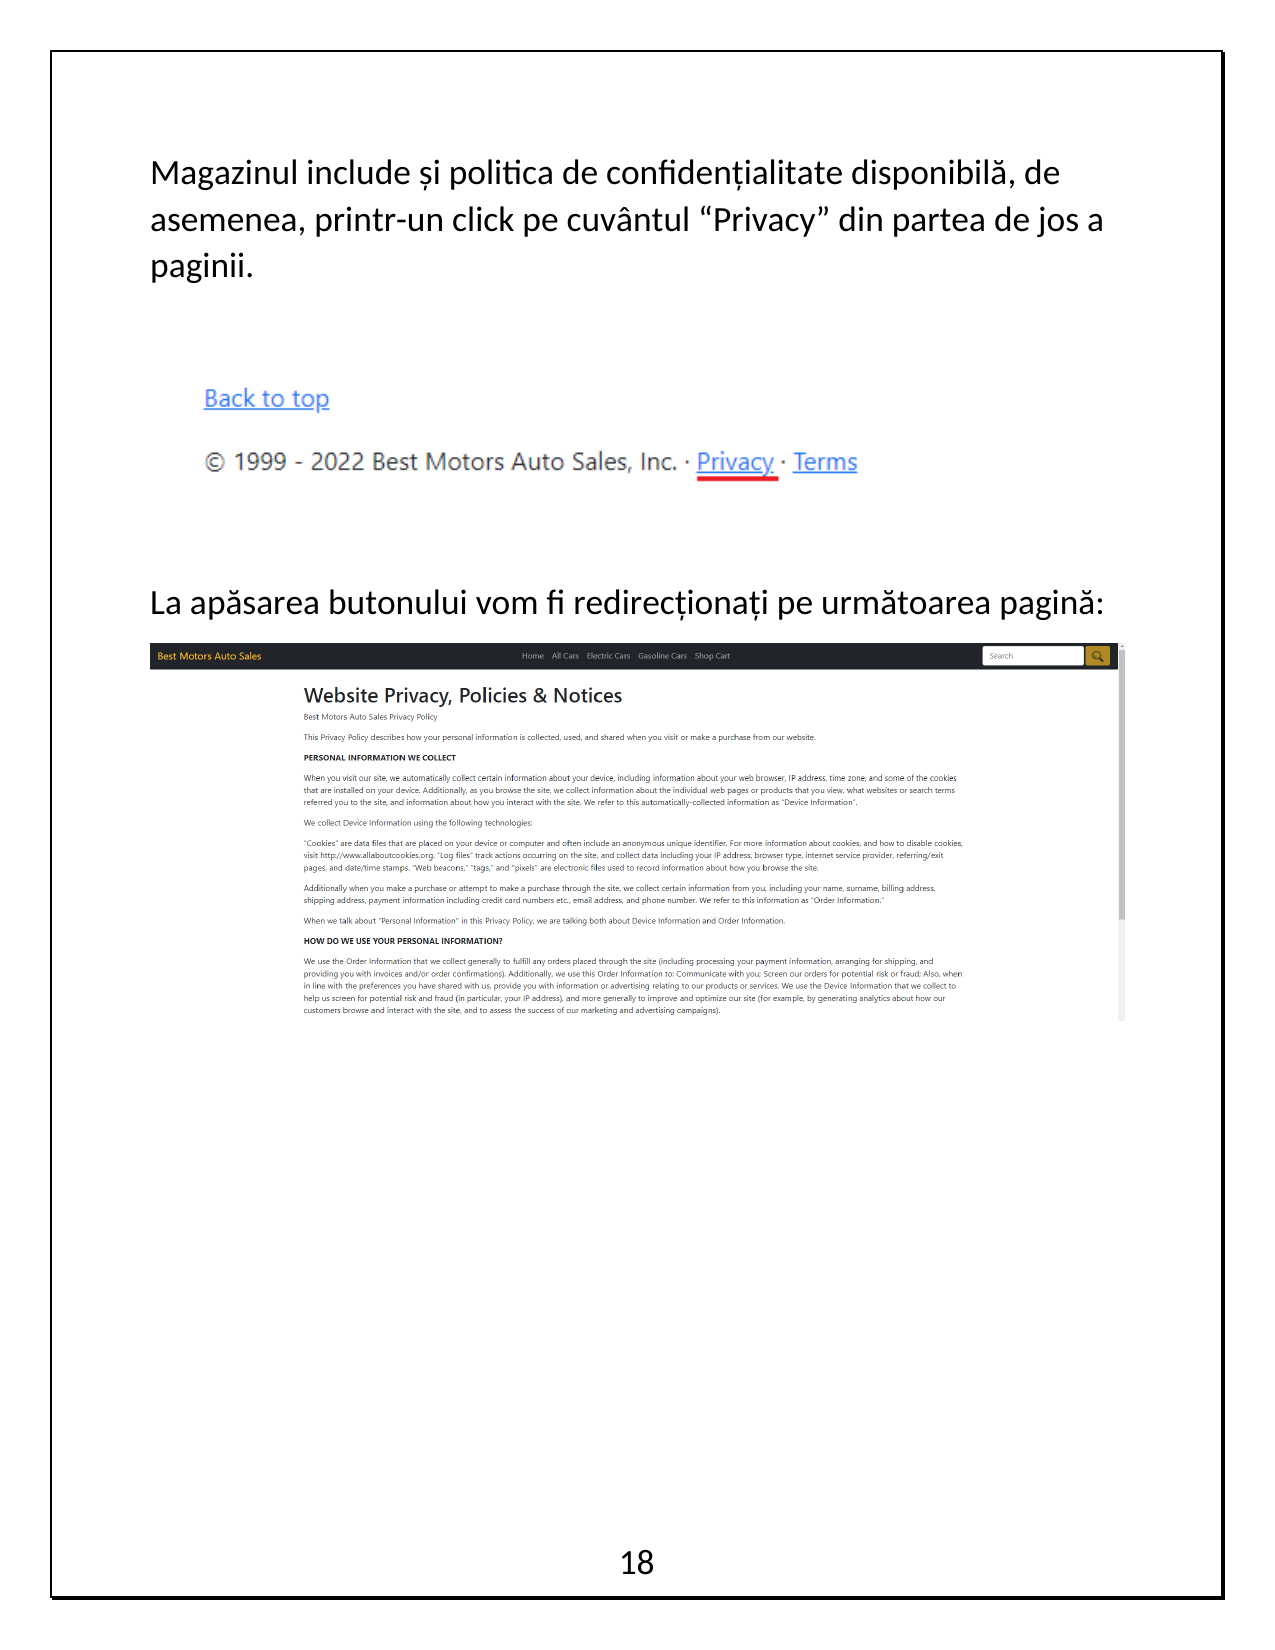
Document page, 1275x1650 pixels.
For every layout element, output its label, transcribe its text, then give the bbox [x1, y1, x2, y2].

text Magazinul include și politica de confidențialitate disponibilă, de asemenea, printr-un click pe cuvântul “Privacy” din partea de jos a paginii. [150, 150, 1123, 287]
text La apăsarea butonului vom fi redirecționați pe următoarea pagină: [150, 580, 1123, 623]
picture [150, 370, 957, 494]
picture [150, 643, 1125, 1021]
